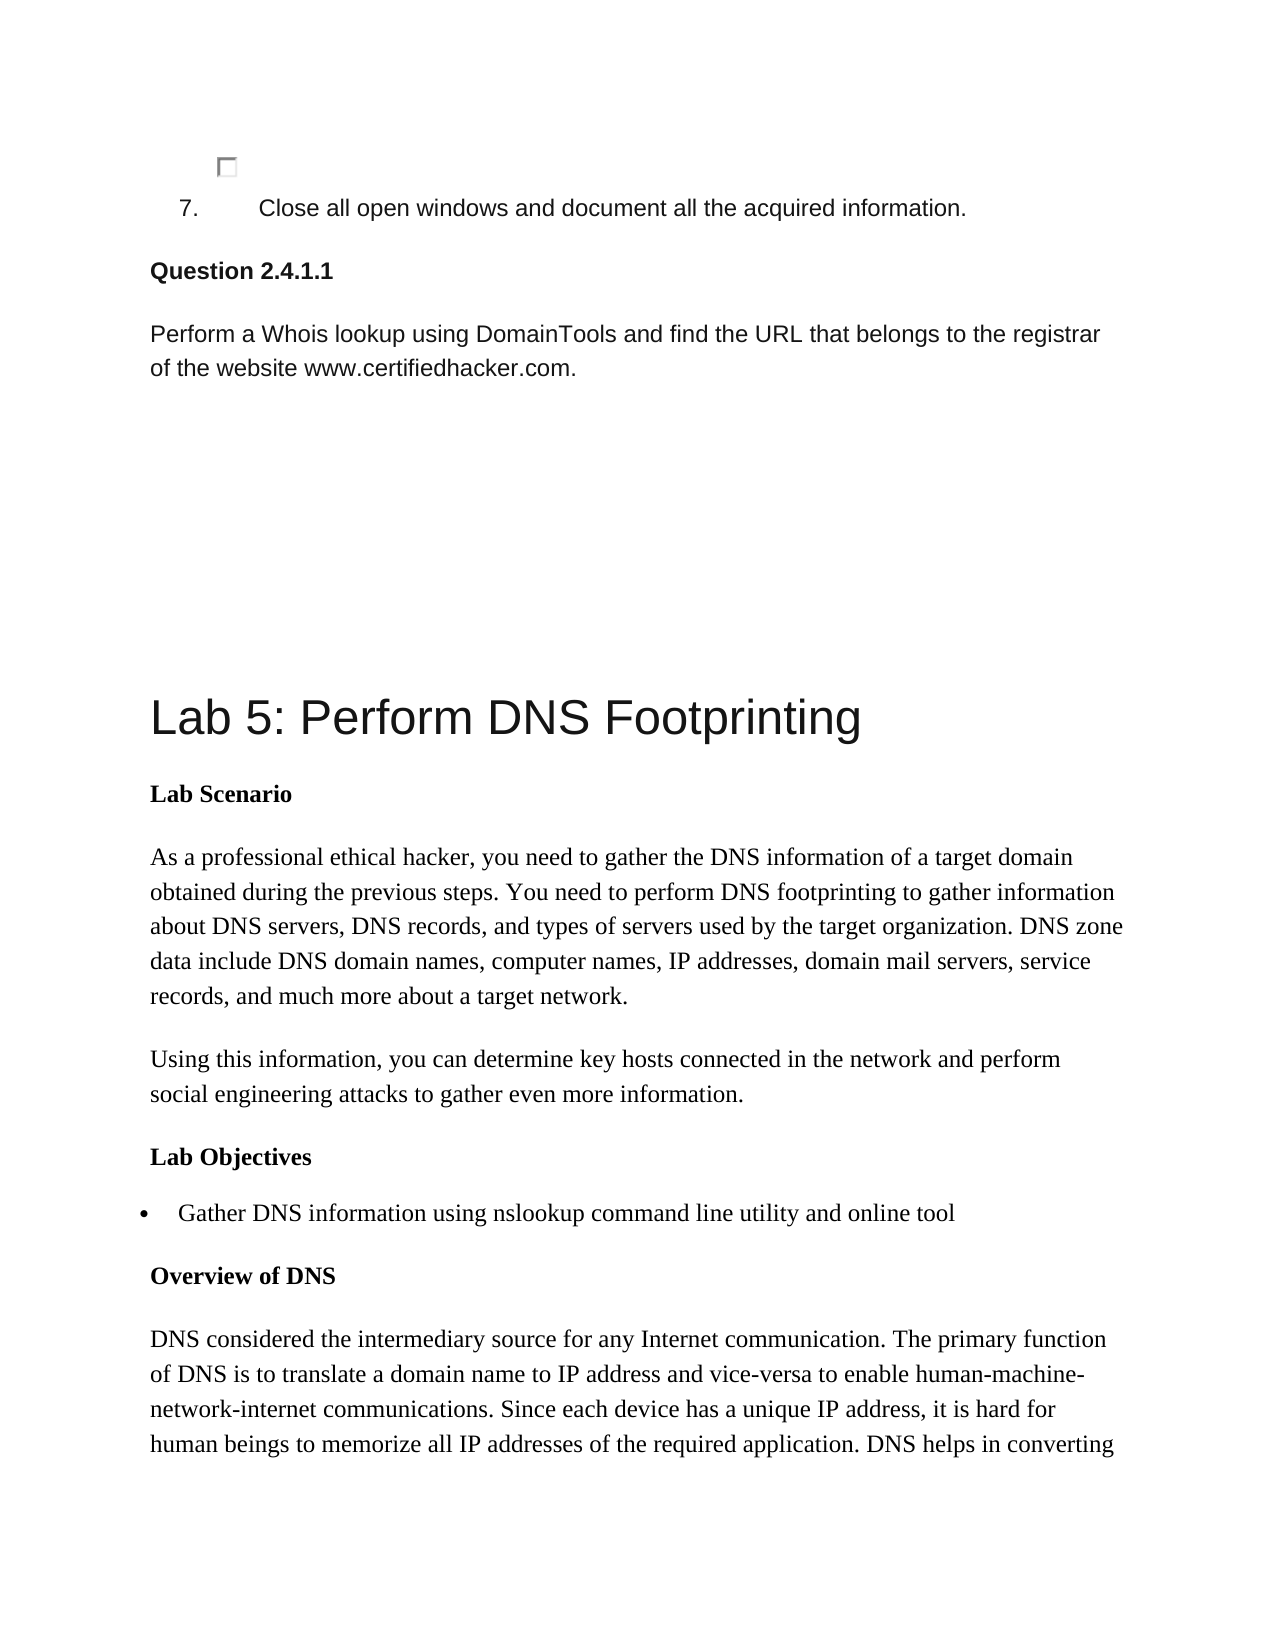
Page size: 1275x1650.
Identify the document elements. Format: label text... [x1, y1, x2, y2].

list Gather DNS information using nslookup command line utility and online tool [140, 1198, 1097, 1227]
text Perform a Whois lookup using DomainTools and find the URL that belongs to the registrar of the website www.certifiedhacker.com. [150, 312, 1125, 382]
text Using this information, you can determine key hosts connected in the network and perform social engineering attacks to gather even more information. [150, 1038, 1125, 1108]
text As a professional ethical hacker, you need to gather the DNS information of a target domain obtained during the previous steps. You need to perform DNS footprinting to gather information about DNS servers, DNS records, and types of servers used by the target organization. DNS zone data include DNS domain names, computer names, IP addresses, domain mail servers, service records, and much more about a target network. [150, 836, 1125, 1010]
text Lab Objectives [150, 1136, 1125, 1171]
text Overview of DNS [150, 1255, 1125, 1290]
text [150, 1318, 1125, 1457]
text Question 2.4.1.1 [150, 249, 1125, 284]
list Close all open windows and document all the acquired information. [179, 150, 1097, 221]
text Lab Scenario [150, 773, 1125, 808]
text Lab 5: Perform DNS Footprinting [150, 682, 1125, 745]
